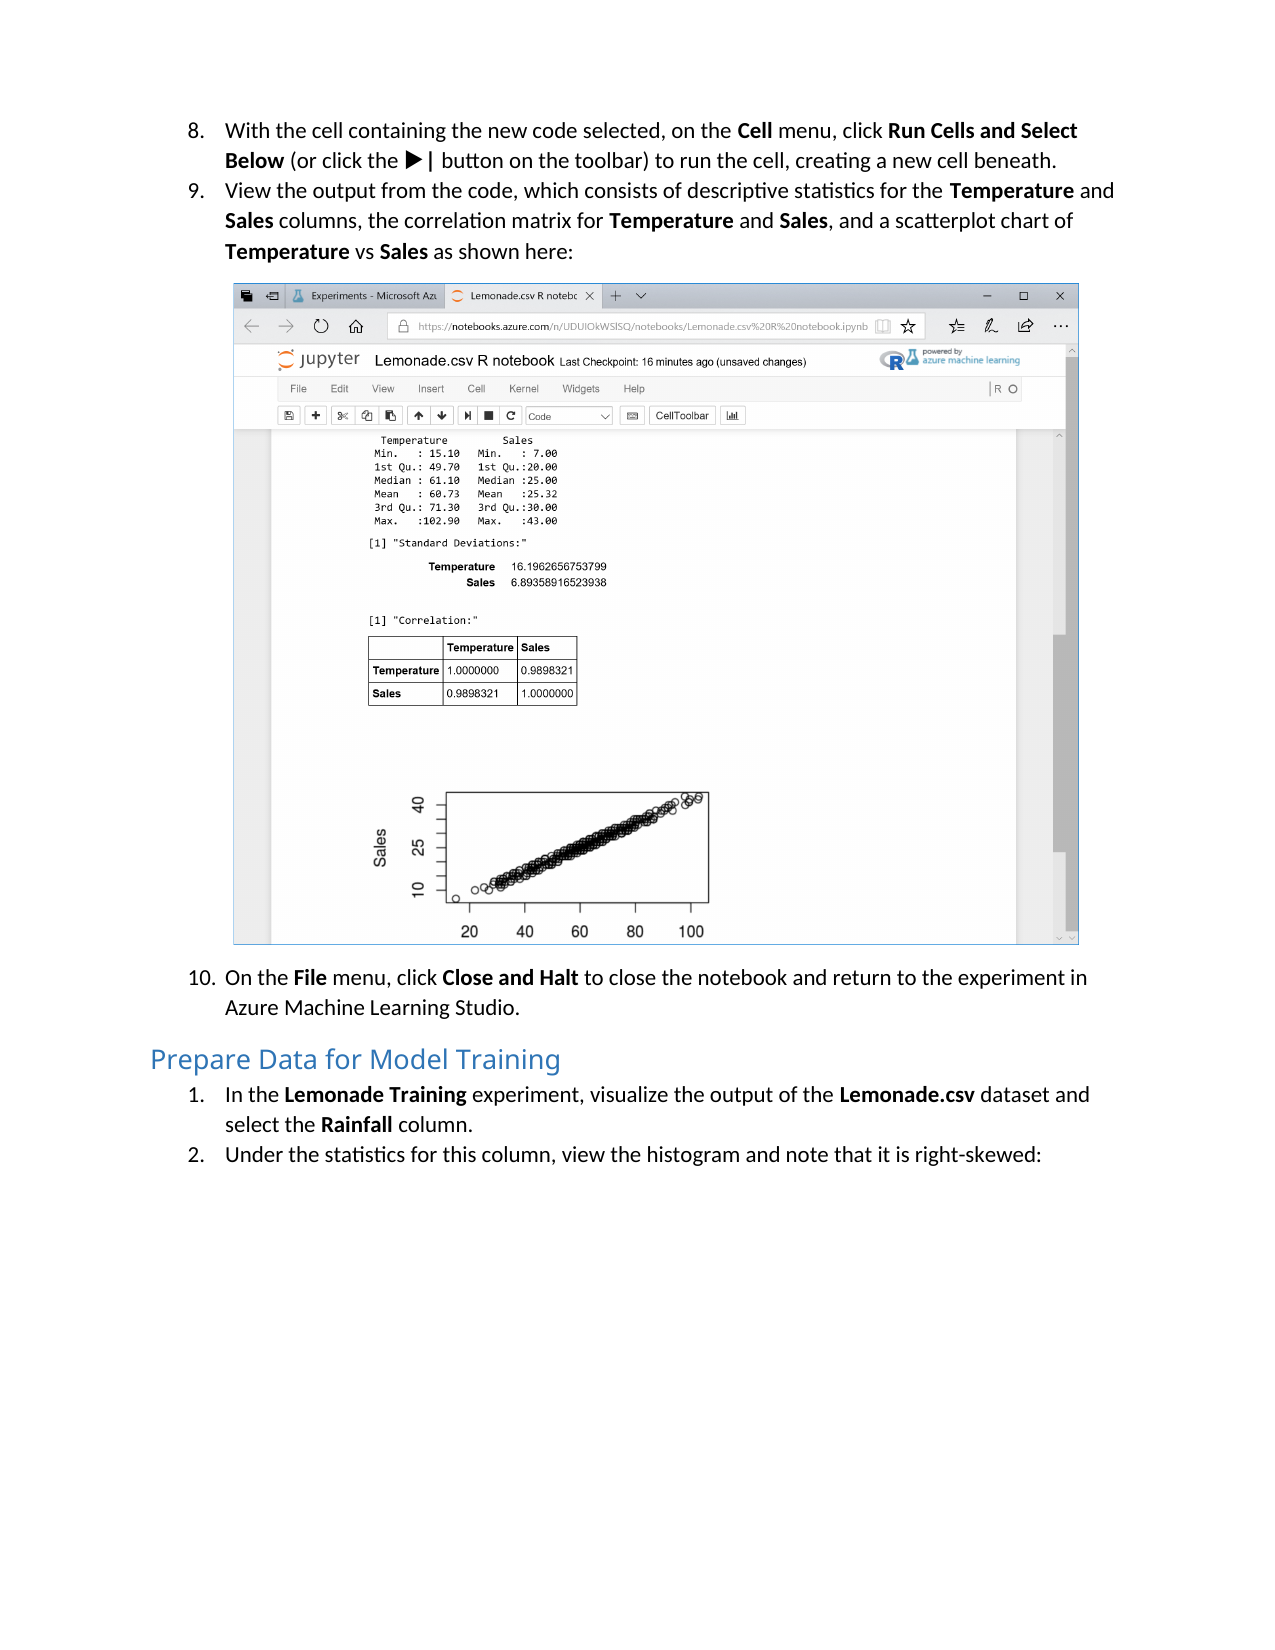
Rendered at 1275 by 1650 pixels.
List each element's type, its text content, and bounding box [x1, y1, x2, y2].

list In the Lemonade Training experiment, visualize the output of the Lemonade.csv dataset and select the Rainfall column. [187, 1080, 1125, 1138]
list View the output from the code, which consists of descriptive statistics for the Temperature and Sales columns, the correlation matrix for Temperature and Sales, and a scatterplot chart of Temperature vs Sales as shown here: [187, 176, 1125, 265]
list Under the statistics for this column, view the histogram and note that it is right-skewed: [187, 1141, 1125, 1168]
picture [233, 283, 1079, 945]
list With the cell containing the new code selected, on the Cell menu, click Run Cells and Select Below (or click the | button on the toolbar) to run the cell, creating a new cell beneath. [187, 116, 1125, 174]
subtitle Prepare Data for Model Training [150, 1040, 1125, 1077]
list On the File menu, click Close and Halt to close the notebook and return to the experiment in Azure Machine Learning Studio. [187, 963, 1125, 1021]
